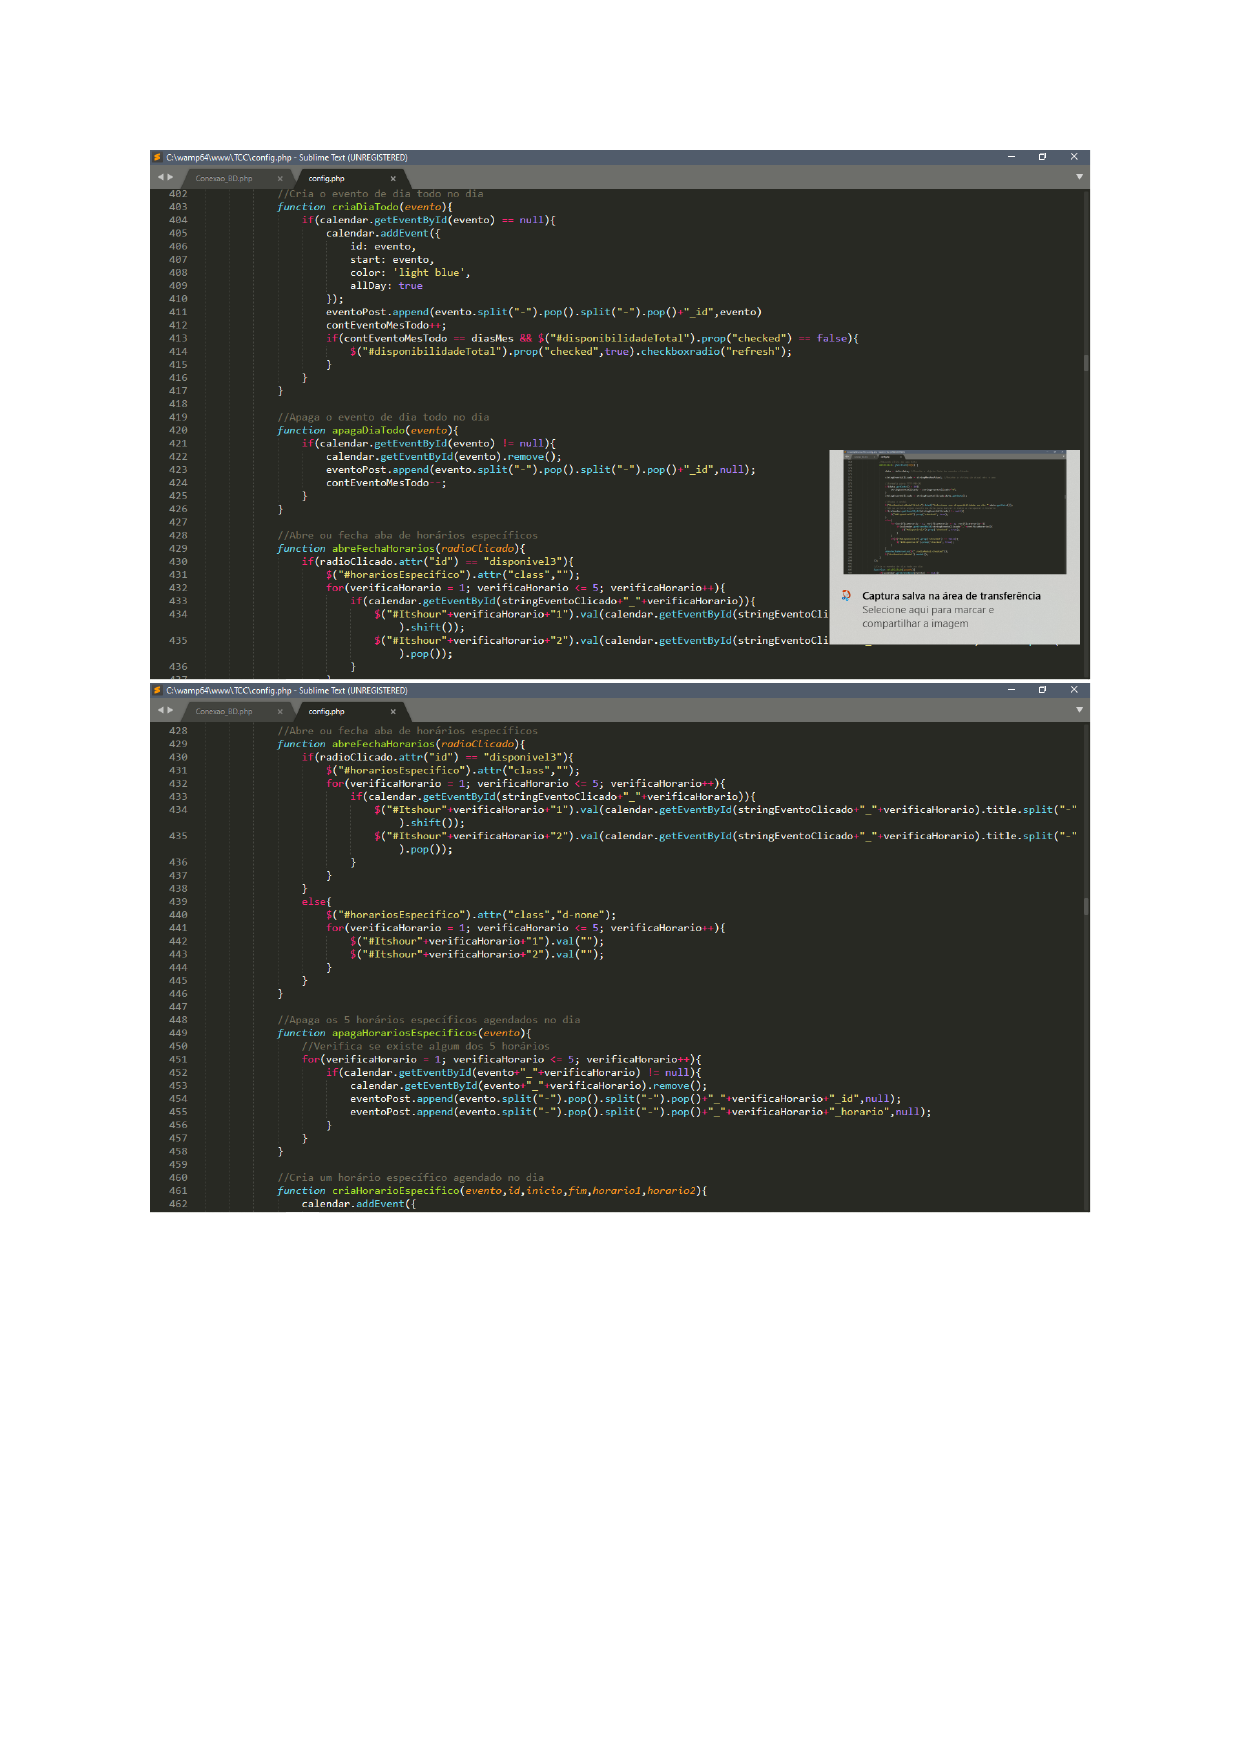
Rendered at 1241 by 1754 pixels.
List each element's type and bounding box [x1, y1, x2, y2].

picture [150, 150, 1091, 680]
picture [150, 683, 1091, 1213]
